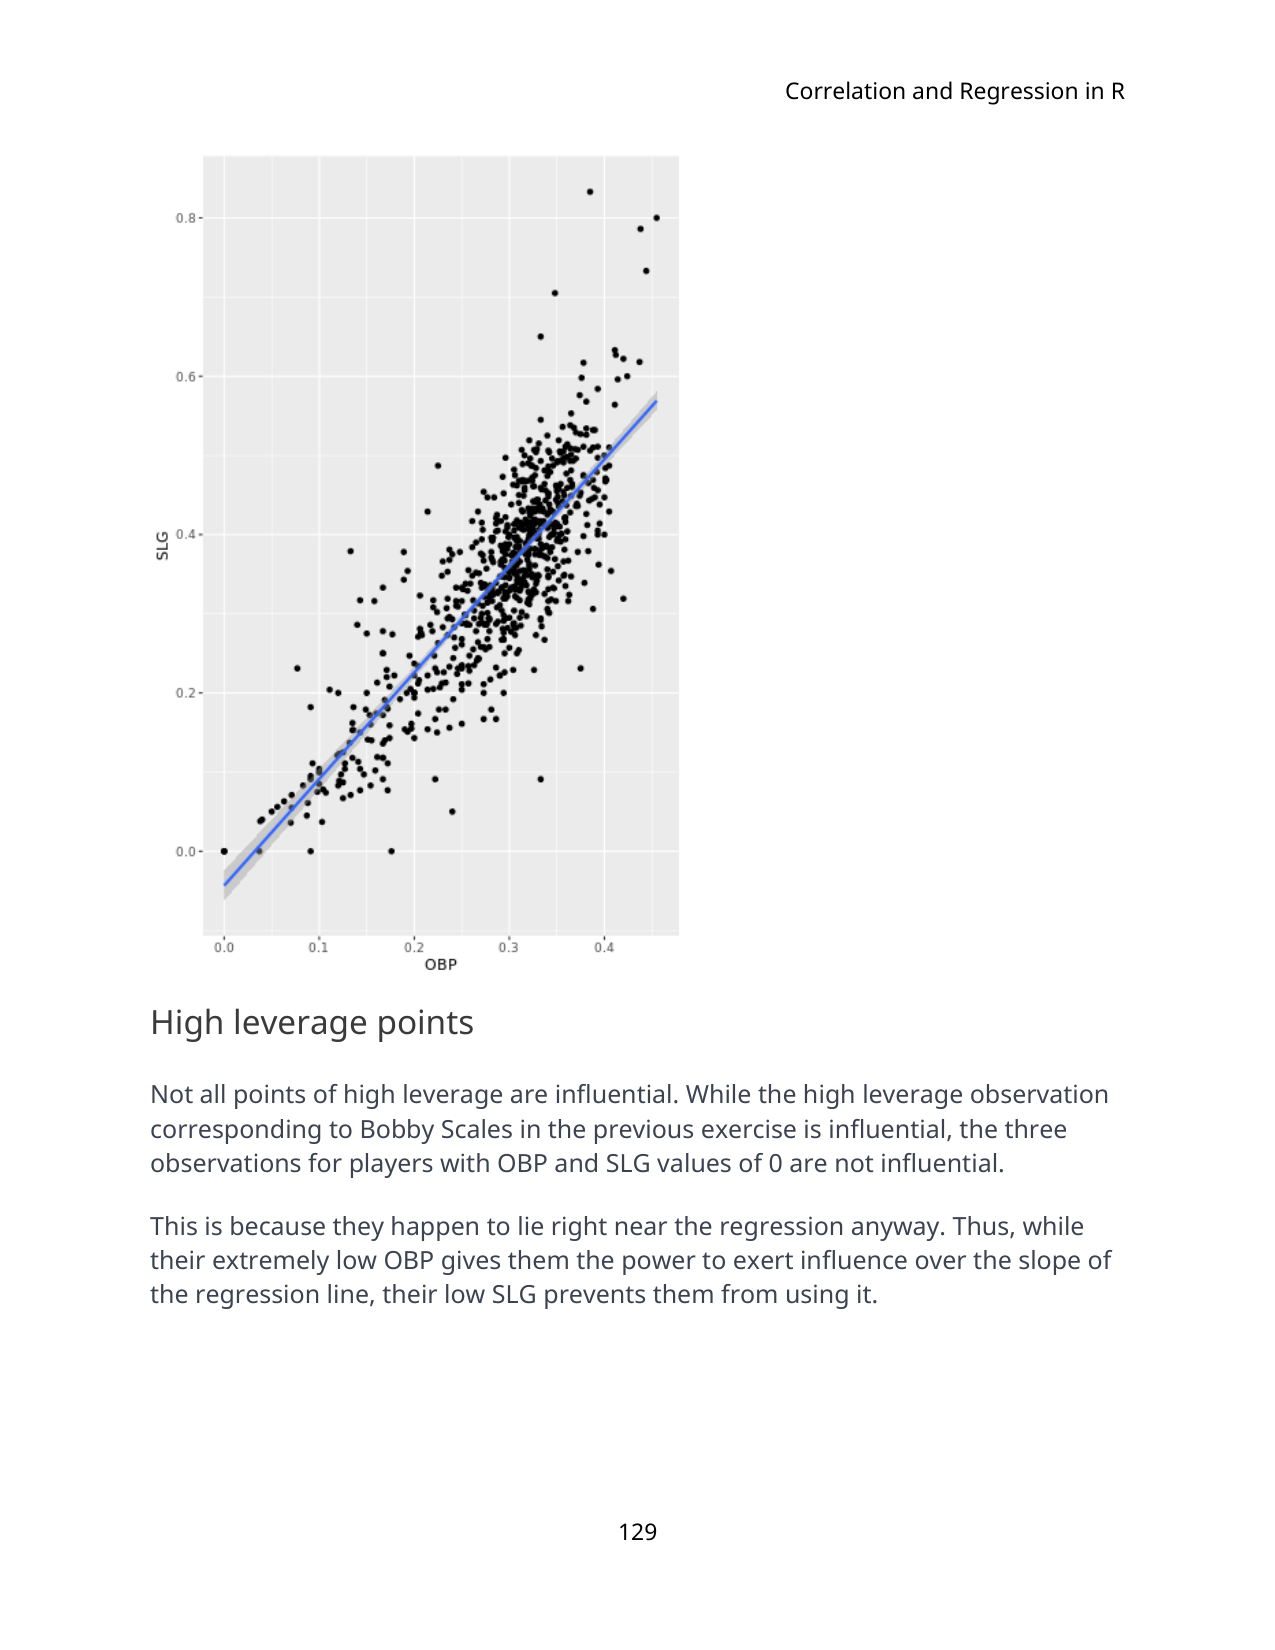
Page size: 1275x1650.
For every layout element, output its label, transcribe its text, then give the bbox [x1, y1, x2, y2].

picture [150, 150, 686, 981]
text Not all points of high leverage are influential. While the high leverage observation corresponding to Bobby Scales in the previous exercise is influential, the three observations for players with OBP and SLG values of 0 are not influential. [150, 1077, 1125, 1179]
subtitle High leverage points [150, 999, 1125, 1044]
text This is because they happen to lie right near the regression anyway. Thus, while their extremely low OBP gives them the power to exert influence over the slope of the regression line, their low SLG prevents them from using it. [150, 1208, 1125, 1311]
